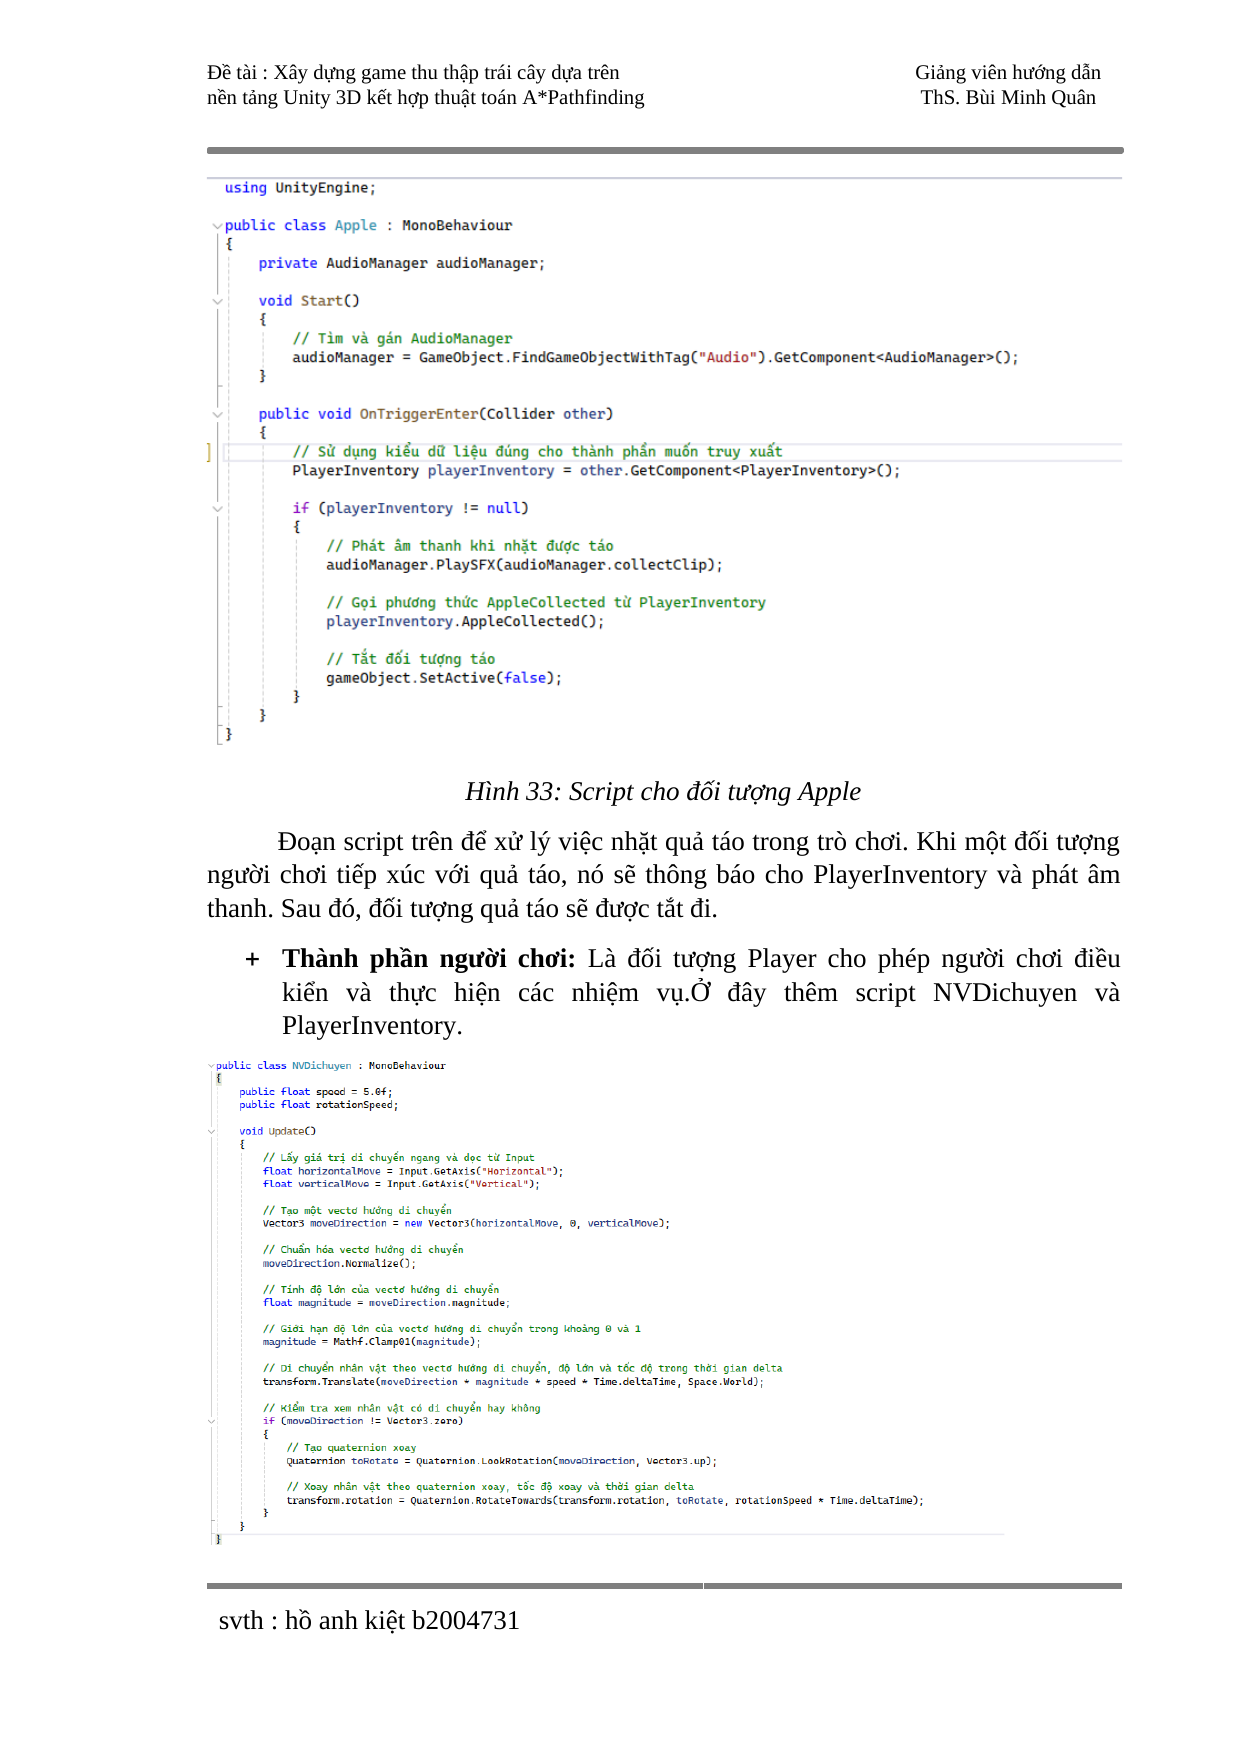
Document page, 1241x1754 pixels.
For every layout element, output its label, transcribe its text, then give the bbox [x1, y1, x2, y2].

picture [206, 1059, 1005, 1545]
text Hình 33: Script cho đối tượng Apple [207, 774, 1122, 806]
text Đoạn script trên để xử lý việc nhặt quả táo trong trò chơi. Khi một đối tượng người chơi tiếp xúc với quả táo, nó sẽ thông báo cho PlayerInventory và phát âm thanh. Sau đó, đối tượng quả táo sẽ được tắt đi. [207, 825, 1122, 923]
list Thành phần người chơi: Là đối tượng Player cho phép người chơi điều kiển và thực hiện các nhiệm vụ.Ở đây thêm script NVDichuyen và PlayerInventory. [244, 942, 1122, 1040]
picture [206, 177, 1123, 756]
